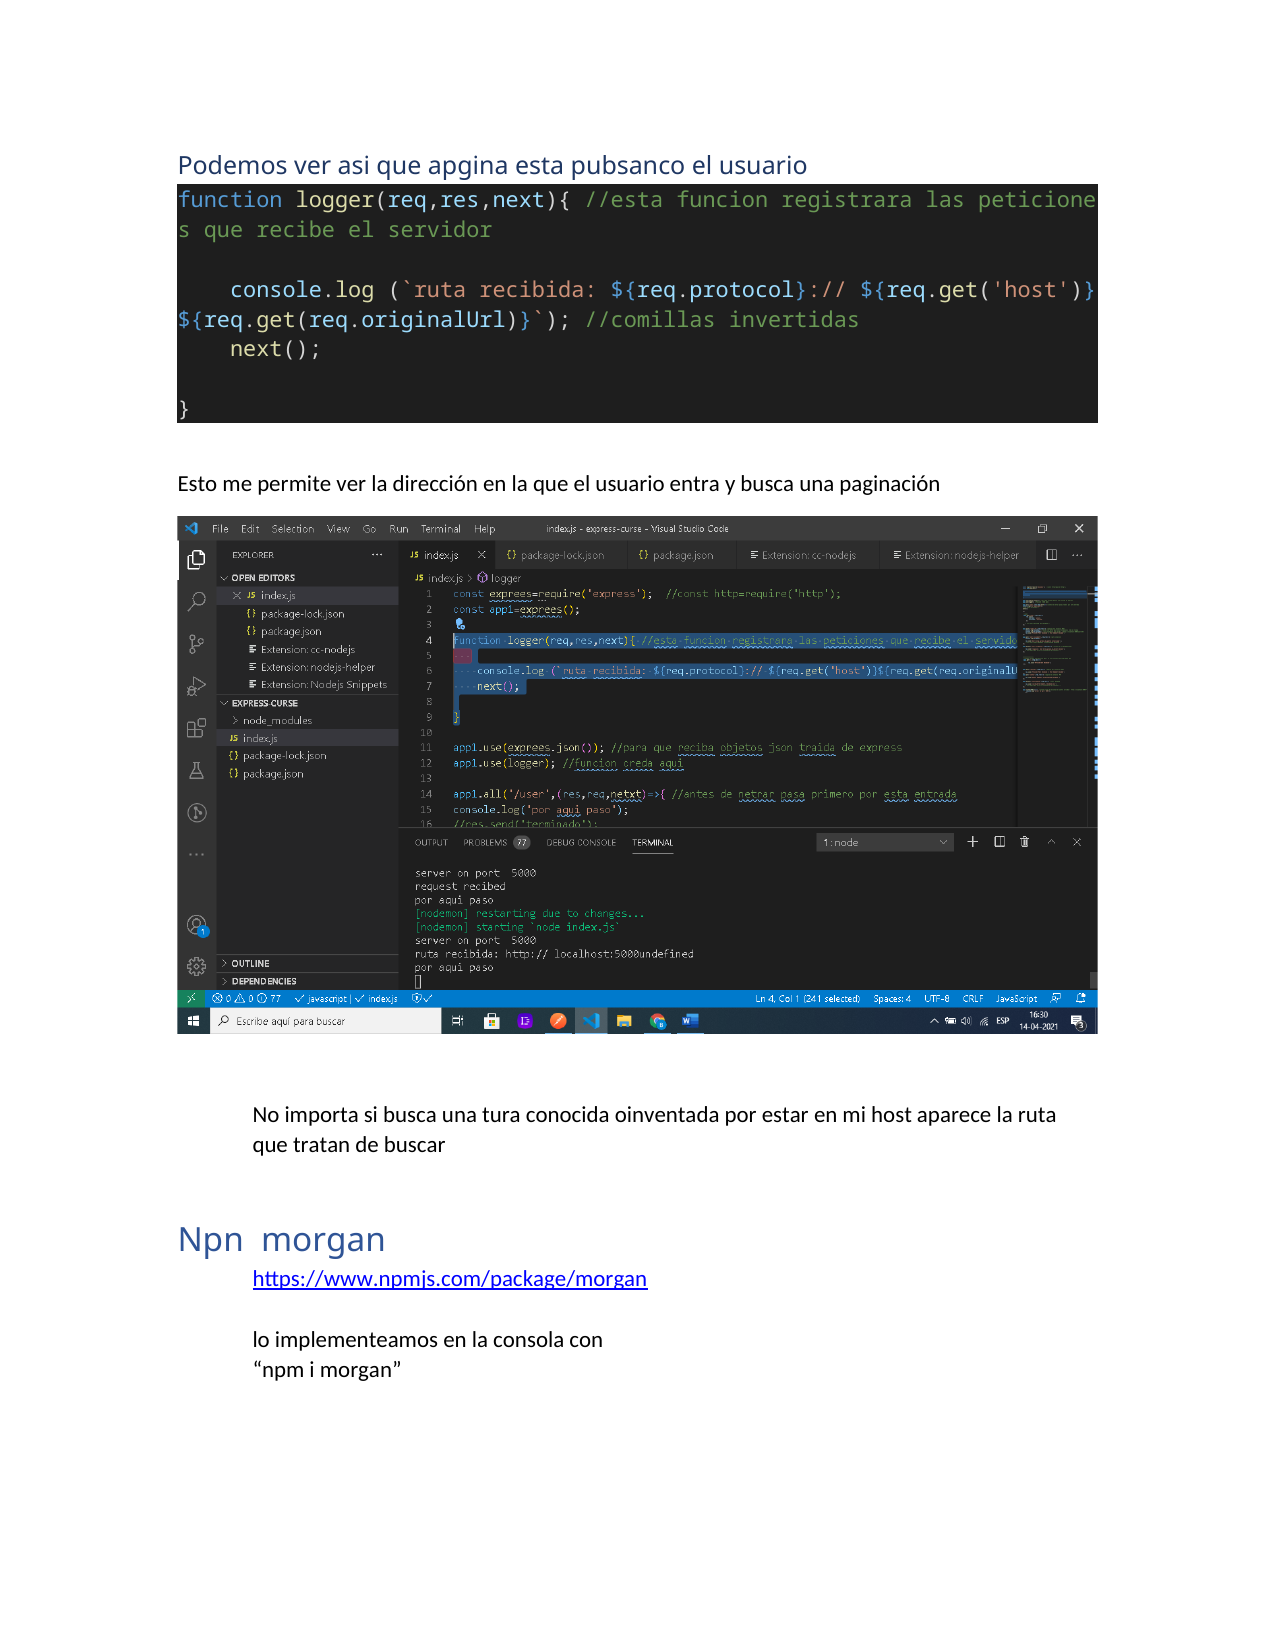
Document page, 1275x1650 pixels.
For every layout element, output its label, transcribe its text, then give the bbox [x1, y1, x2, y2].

text next(); [177, 333, 1098, 363]
text console.log (`ruta recibida: ${req.protocol}:// ${req.get('host')}${req.get(req.originalUrl)}`); //comillas invertidas [177, 274, 1098, 333]
list lo implementeamos en la consola con [252, 1325, 1098, 1353]
list No importa si busca una tura conocida oinventada por estar en mi host aparece la ruta que tratan de buscar [252, 1100, 1098, 1158]
text } [177, 393, 1098, 423]
picture [177, 516, 1098, 1034]
list “npm i morgan” [252, 1355, 1098, 1383]
list https://www.npmjs.com/package/morgan [252, 1264, 1098, 1292]
subtitle Npn morgan [177, 1215, 1098, 1261]
subtitle Podemos ver asi que apgina esta pubsanco el usuario [177, 148, 1098, 182]
text Esto me permite ver la dirección en la que el usuario entra y busca una paginación [177, 469, 1098, 498]
text function logger(req,res,next){ //esta funcion registrara las peticiones que recibe el servidor [177, 184, 1098, 244]
